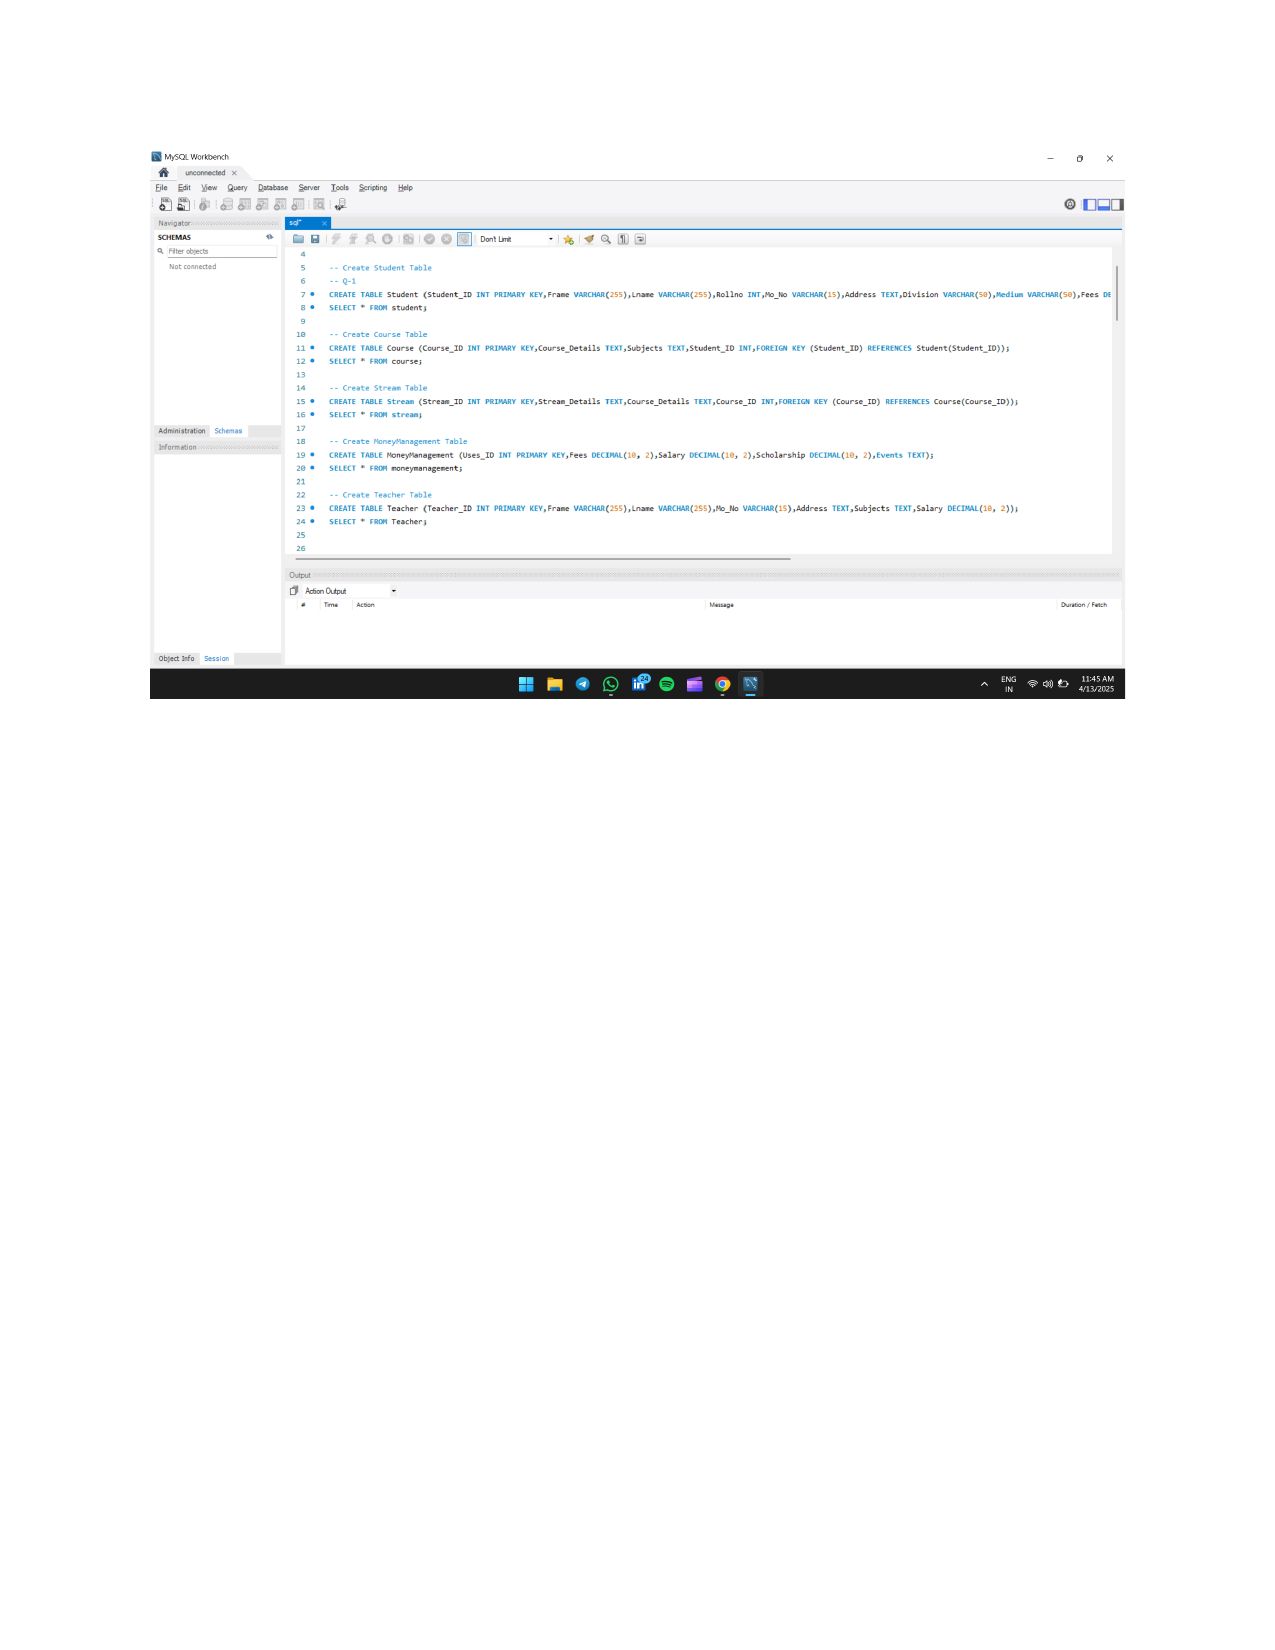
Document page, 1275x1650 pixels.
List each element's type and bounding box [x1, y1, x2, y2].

picture [150, 150, 1125, 699]
